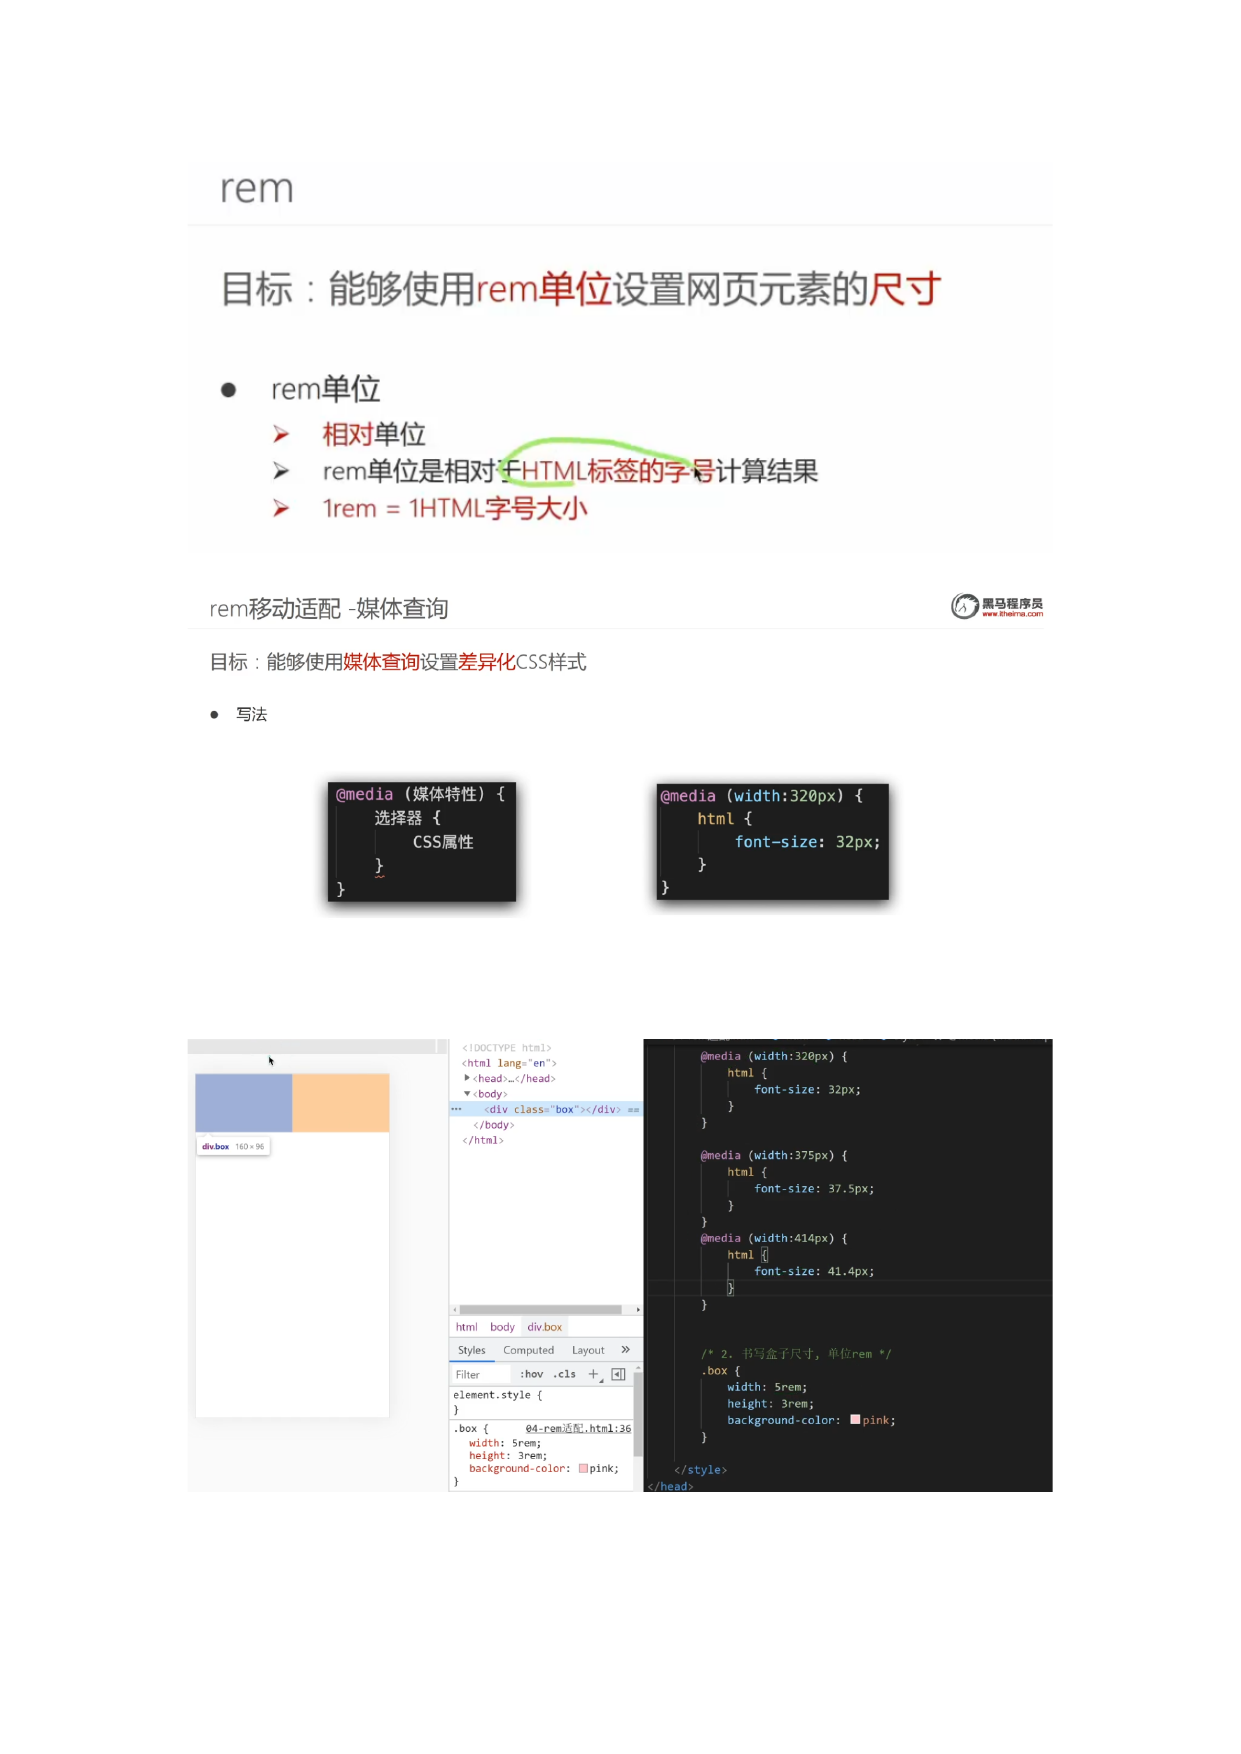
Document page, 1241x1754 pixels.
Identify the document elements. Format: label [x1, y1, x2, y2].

picture [187, 162, 1053, 553]
picture [187, 584, 1053, 1012]
picture [187, 1039, 1053, 1492]
